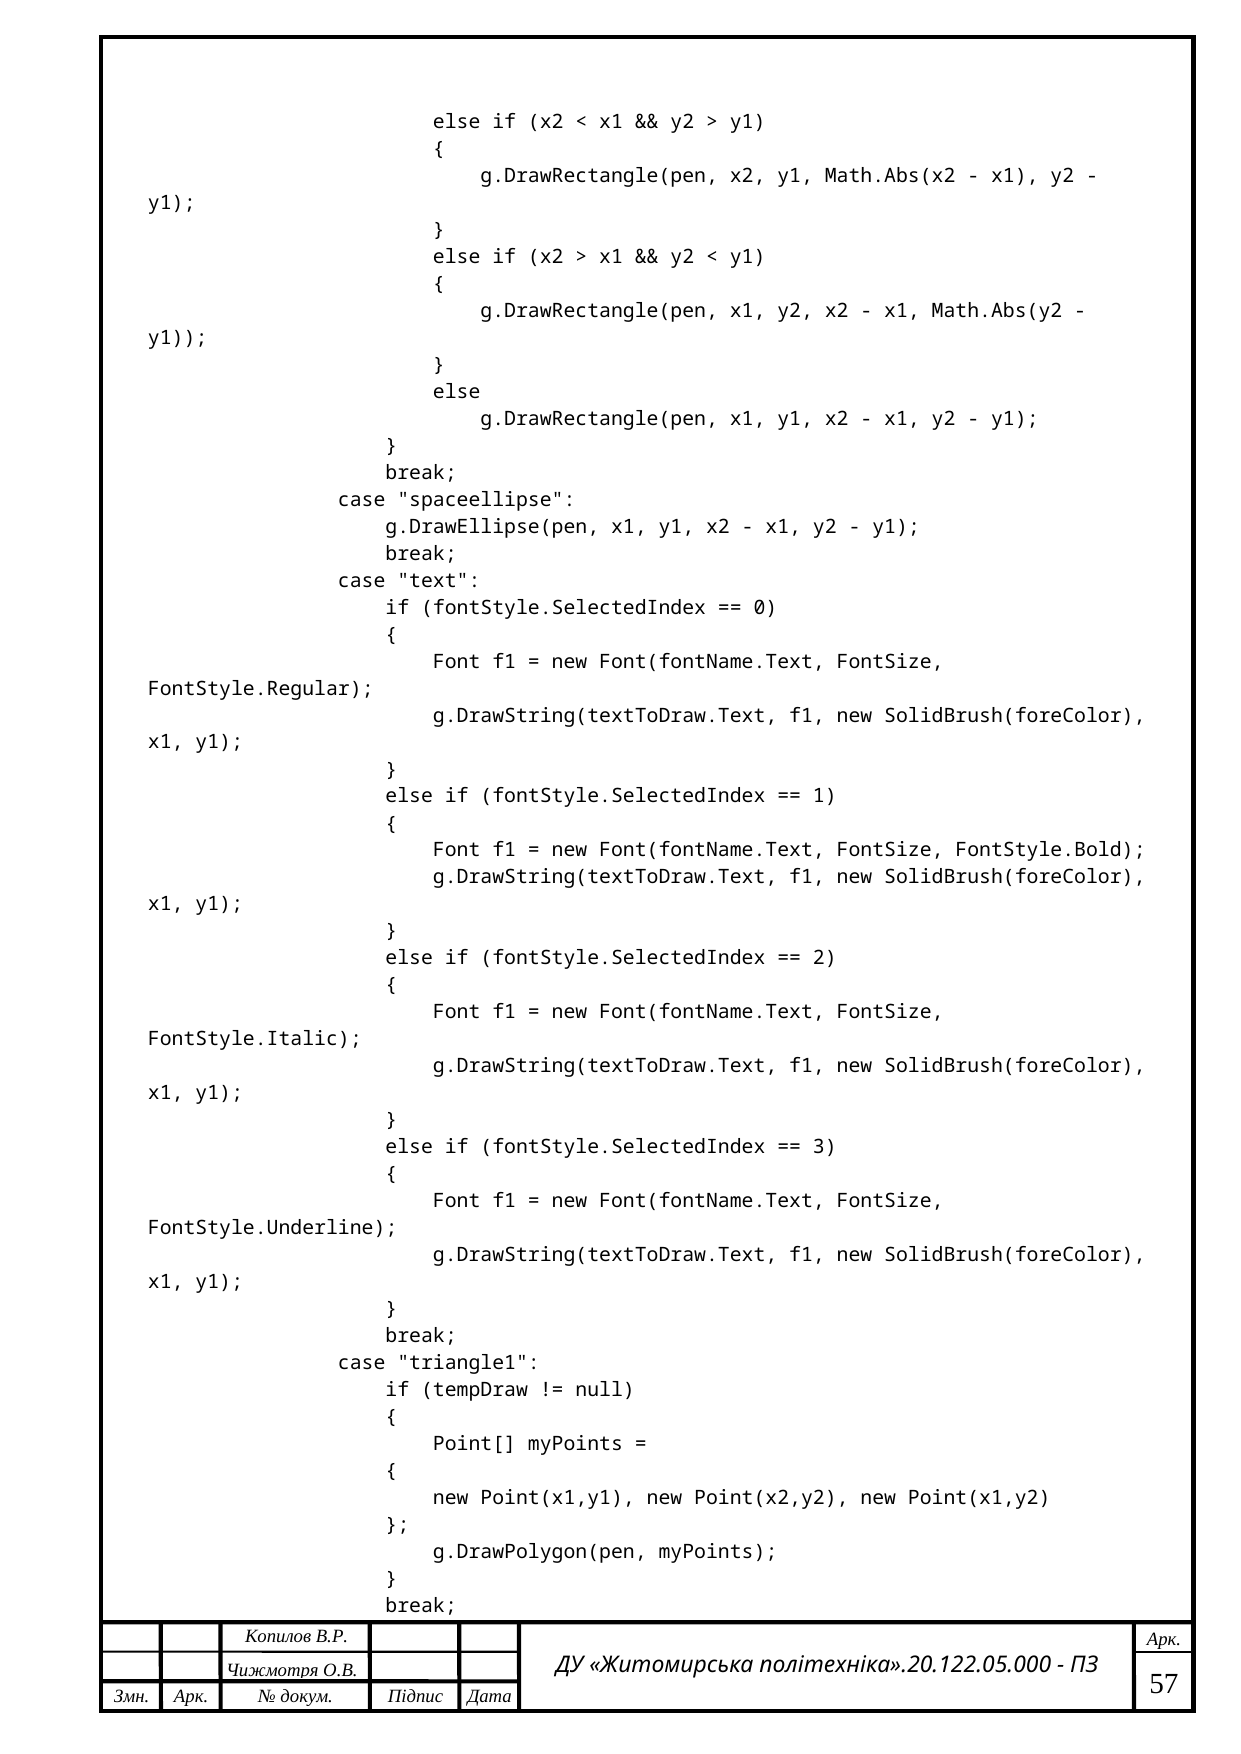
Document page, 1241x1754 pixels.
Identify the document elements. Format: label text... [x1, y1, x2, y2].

text g.DrawPolygon(pen, myPoints); [148, 1537, 1152, 1564]
text if (tempDraw != null) [148, 1375, 1152, 1402]
text case "spaceellipse": [148, 485, 1152, 512]
text g.DrawRectangle(pen, x2, y1, Math.Abs(x2 - x1), y2 - y1); [148, 161, 1152, 215]
text break; [148, 1321, 1152, 1348]
text case "triangle1": [148, 1348, 1152, 1375]
text Font f1 = new Font(fontName.Text, FontSize, FontStyle.Italic); [148, 998, 1152, 1052]
text } [148, 431, 1152, 458]
text { [148, 1456, 1152, 1483]
text break; [148, 539, 1152, 566]
text Font f1 = new Font(fontName.Text, FontSize, FontStyle.Bold); [148, 836, 1152, 863]
text g.DrawString(textToDraw.Text, f1, new SolidBrush(foreColor), x1, y1); [148, 701, 1152, 755]
text } [148, 1294, 1152, 1321]
text else if (fontStyle.SelectedIndex == 3) [148, 1132, 1152, 1159]
text { [148, 269, 1152, 296]
text g.DrawString(textToDraw.Text, f1, new SolidBrush(foreColor), x1, y1); [148, 863, 1152, 917]
text else if (fontStyle.SelectedIndex == 2) [148, 944, 1152, 971]
text else [148, 377, 1152, 404]
text g.DrawRectangle(pen, x1, y2, x2 - x1, Math.Abs(y2 - y1)); [148, 296, 1152, 350]
text } [148, 755, 1152, 782]
text { [148, 809, 1152, 836]
text { [148, 1159, 1152, 1186]
text g.DrawEllipse(pen, x1, y1, x2 - x1, y2 - y1); [148, 512, 1152, 539]
text Font f1 = new Font(fontName.Text, FontSize, FontStyle.Underline); [148, 1186, 1152, 1240]
text { [148, 971, 1152, 998]
text g.DrawString(textToDraw.Text, f1, new SolidBrush(foreColor), x1, y1); [148, 1240, 1152, 1294]
text break; [148, 1591, 1152, 1618]
text Font f1 = new Font(fontName.Text, FontSize, FontStyle.Regular); [148, 647, 1152, 701]
text Point[] myPoints = [148, 1429, 1152, 1456]
text }; [148, 1510, 1152, 1537]
text } [148, 215, 1152, 242]
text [148, 1483, 1152, 1510]
text { [148, 620, 1152, 647]
text } [148, 1564, 1152, 1591]
text g.DrawRectangle(pen, x1, y1, x2 - x1, y2 - y1); [148, 404, 1152, 431]
text else if (x2 > x1 && y2 < y1) [148, 242, 1152, 269]
text if (fontStyle.SelectedIndex == 0) [148, 593, 1152, 620]
text { [148, 134, 1152, 161]
text } [148, 917, 1152, 944]
text g.DrawString(textToDraw.Text, f1, new SolidBrush(foreColor), x1, y1); [148, 1052, 1152, 1106]
text break; [148, 458, 1152, 485]
text } [148, 1106, 1152, 1132]
text case "text": [148, 566, 1152, 593]
text else if (fontStyle.SelectedIndex == 1) [148, 782, 1152, 809]
text { [148, 1402, 1152, 1429]
text } [148, 350, 1152, 377]
text else if (x2 < x1 && y2 > y1) [148, 107, 1152, 134]
